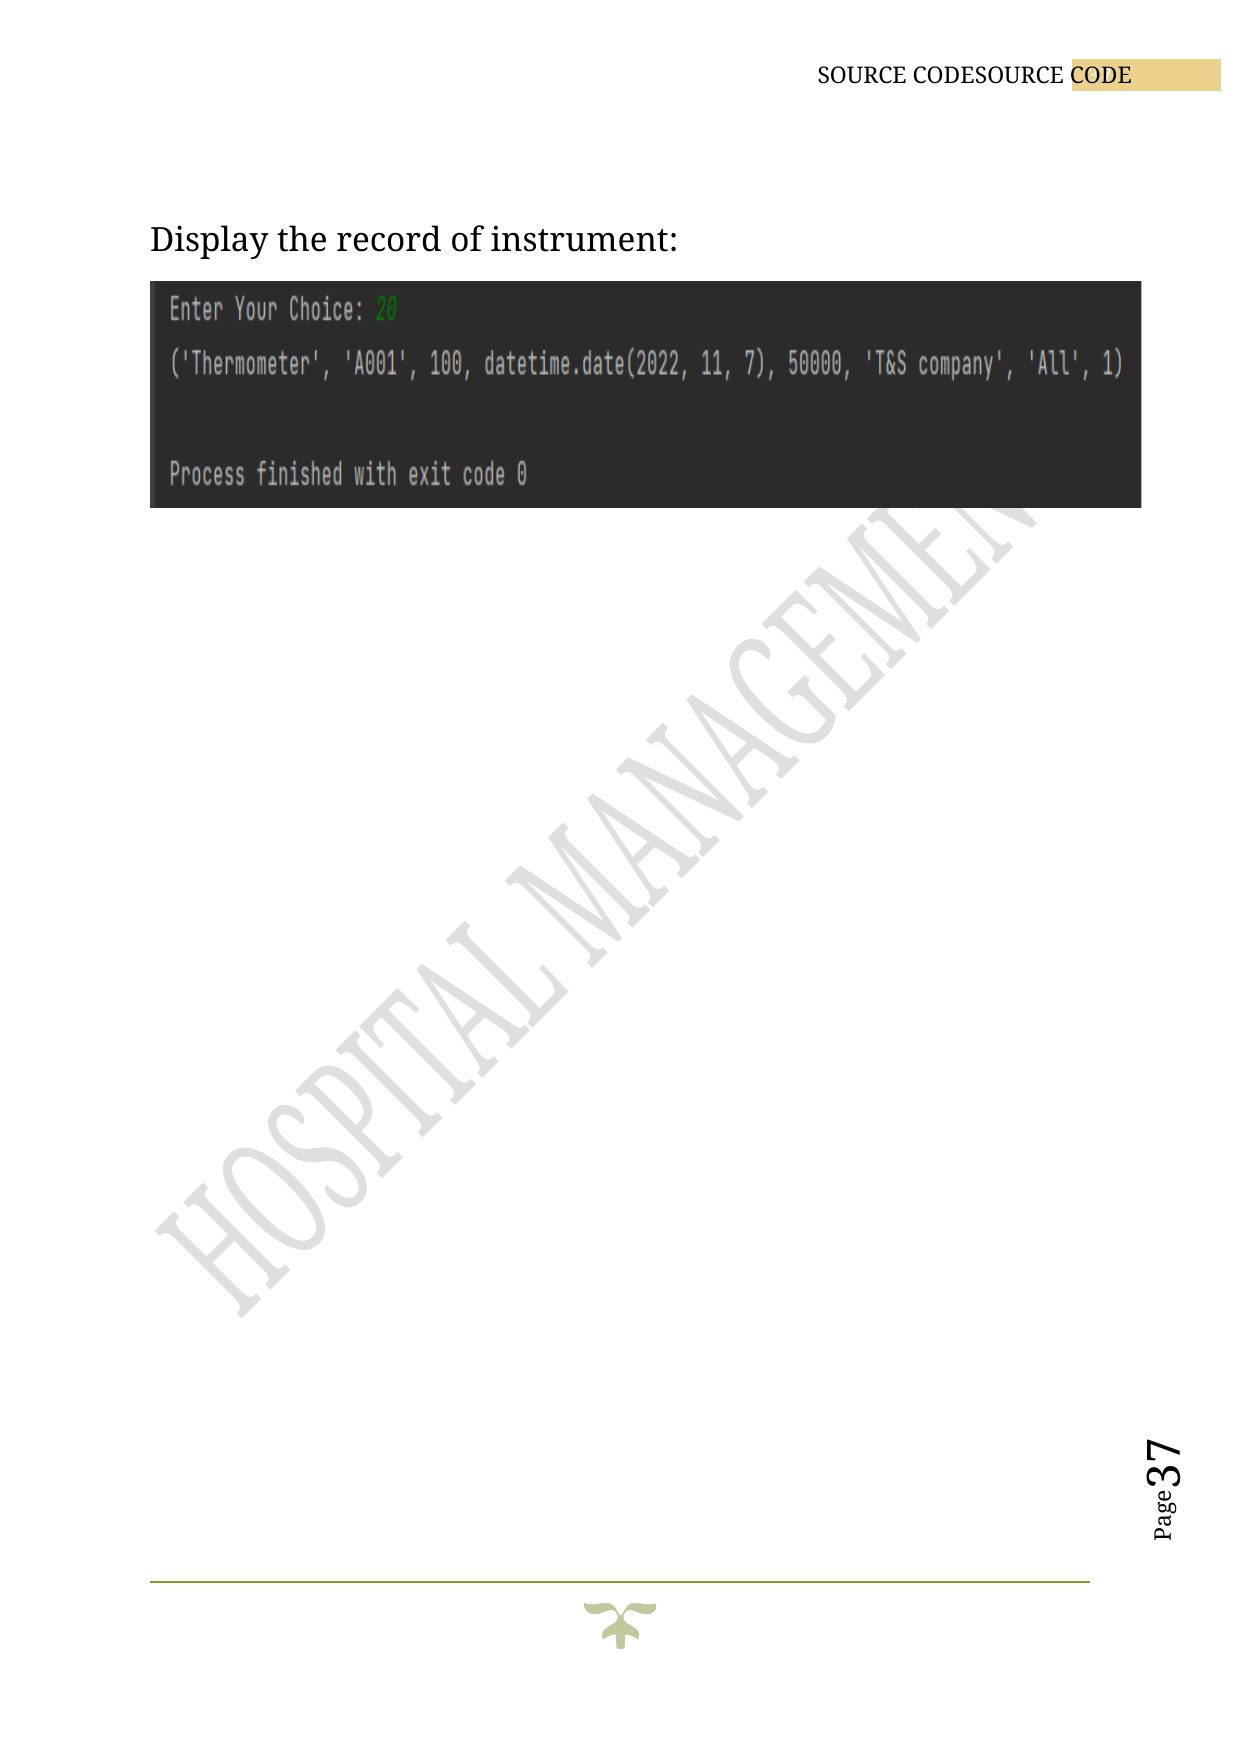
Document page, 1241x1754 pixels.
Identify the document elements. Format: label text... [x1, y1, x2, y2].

text Display the record of instrument: [150, 216, 1090, 261]
picture [150, 281, 1142, 508]
